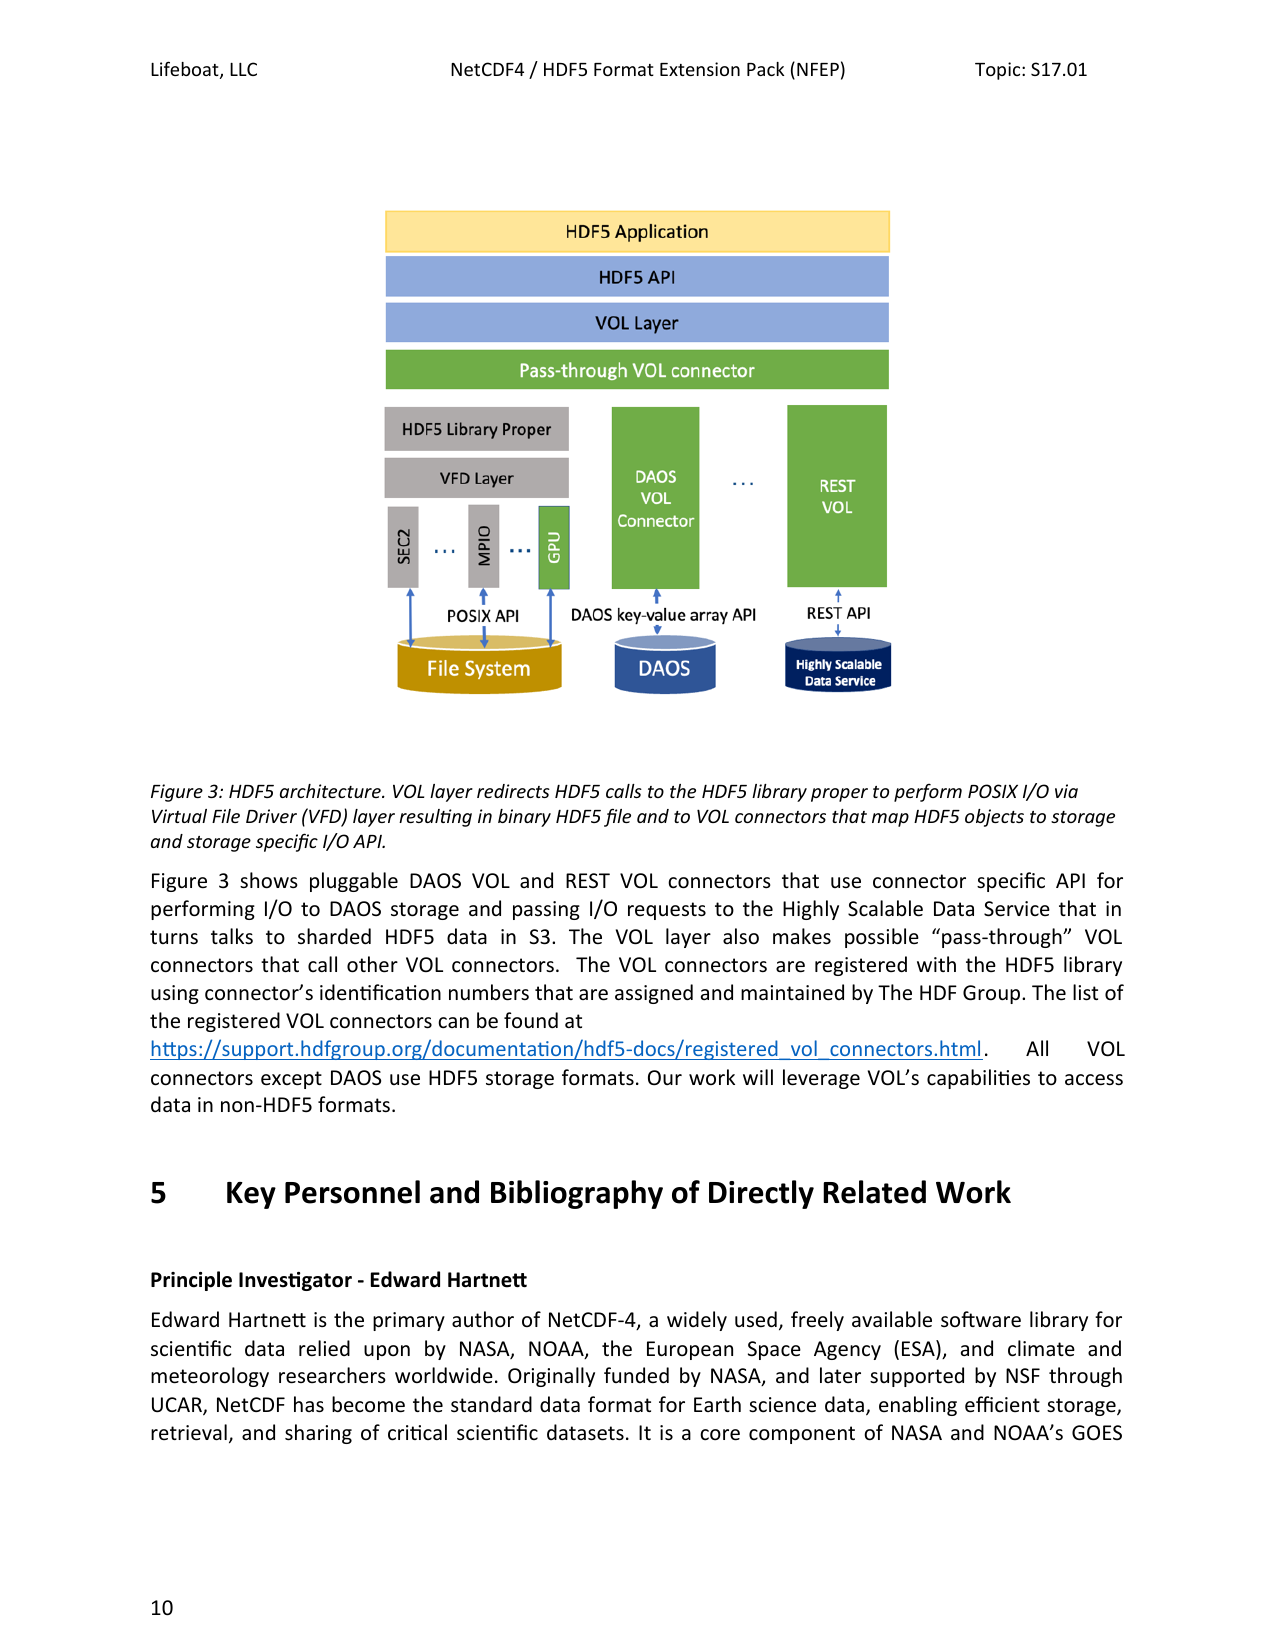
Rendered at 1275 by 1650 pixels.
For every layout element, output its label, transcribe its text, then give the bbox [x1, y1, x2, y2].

text Figure 3 shows pluggable DAOS VOL and REST VOL connectors that use connector specific API for performing I/O to DAOS storage and passing I/O requests to the Highly Scalable Data Service that in turns talks to sharded HDF5 data in S3. The VOL layer also makes possible “pass-through” VOL connectors that call other VOL connectors. The VOL connectors are registered with the HDF5 library using connector’s identification numbers that are assigned and maintained by The HDF Group. The list of the registered VOL connectors can be found at [150, 867, 1125, 1035]
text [150, 1306, 1125, 1446]
picture [283, 150, 992, 766]
text Figure 3: HDF5 architecture. VOL layer redirects HDF5 calls to the HDF5 library proper to perform POSIX I/O via Virtual File Driver (VFD) layer resulting in binary HDF5 file and to VOL connectors that map HDF5 objects to storage and storage specific I/O API. [150, 778, 1125, 854]
text Principle Investigator - Edward Hartnett [150, 1266, 1125, 1293]
text https://support.hdfgroup.org/documentation/hdf5-docs/registered_vol_connectors.html. All VOL connectors except DAOS use HDF5 storage formats. Our work will leverage VOL’s capabilities to access data in non-HDF5 formats. [150, 1035, 1125, 1119]
subtitle Key Personnel and Bibliography of Directly Related Work [150, 1172, 1125, 1213]
